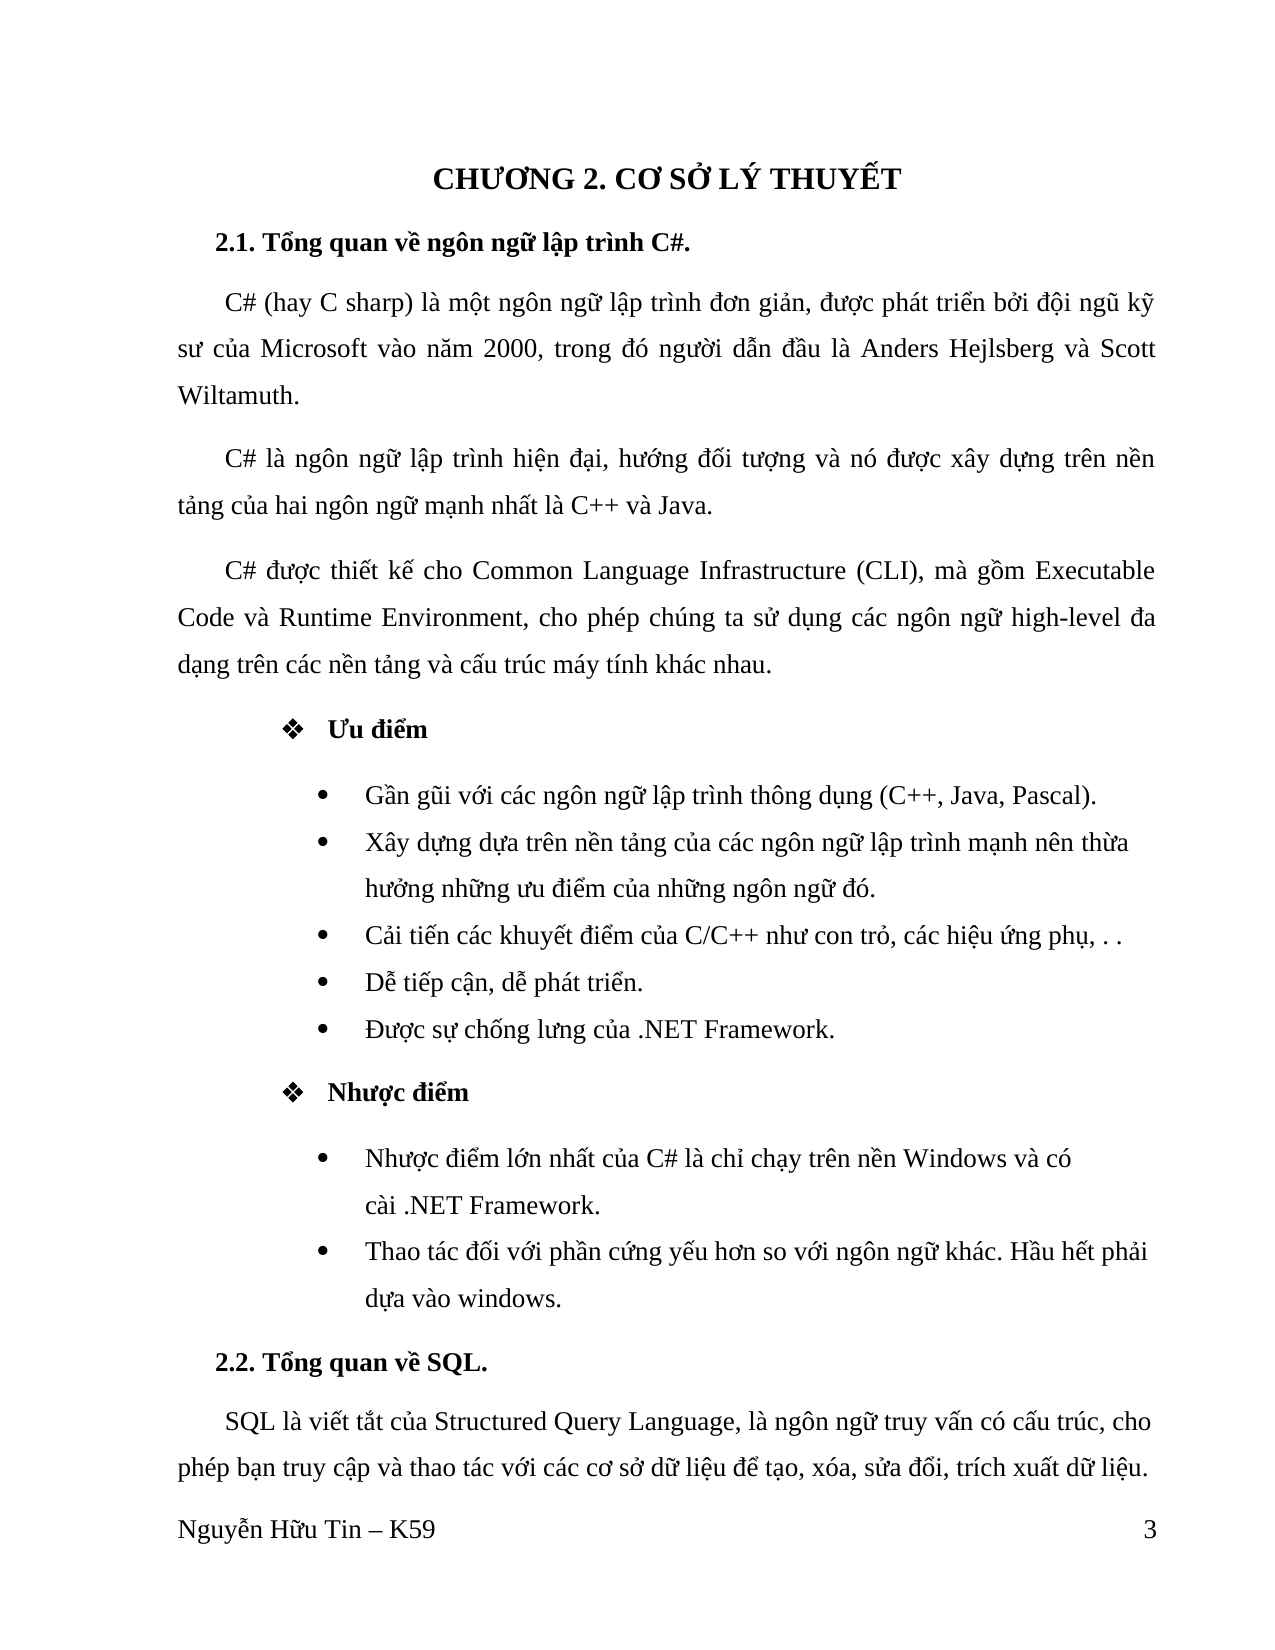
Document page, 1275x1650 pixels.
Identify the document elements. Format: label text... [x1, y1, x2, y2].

list Nhược điểm [281, 1076, 1157, 1108]
list Ưu điểm [281, 713, 1157, 744]
list Thao tác đối với phần cứng yếu hơn so với ngôn ngữ khác. Hầu hết phải dựa vào windows. [318, 1236, 1157, 1313]
list Nhược điểm lớn nhất của C# là chỉ chạy trên nền Windows và có cài .NET Framework. [318, 1142, 1157, 1220]
list Cải tiến các khuyết điểm của C/C++ như con trỏ, các hiệu ứng phụ, . . [318, 919, 1157, 950]
subtitle CƠ SỞ LÝ THUYẾT [177, 160, 1157, 196]
list Xây dựng dựa trên nền tảng của các ngôn ngữ lập trình mạnh nên thừa hưởng những ưu điểm của những ngôn ngữ đó. [318, 826, 1157, 904]
text C# là ngôn ngữ lập trình hiện đại, hướng đối tượng và nó được xây dựng trên nền tảng của hai ngôn ngữ mạnh nhất là C++ và Java. [177, 442, 1157, 520]
list Dễ tiếp cận, dễ phát triển. [318, 966, 1157, 997]
list Được sự chống lưng của .NET Framework. [318, 1013, 1157, 1044]
list Gần gũi với các ngôn ngữ lập trình thông dụng (C++, Java, Pascal). [318, 779, 1157, 810]
text C# (hay C sharp) là một ngôn ngữ lập trình đơn giản, được phát triển bởi đội ngũ kỹ sư của Microsoft vào năm 2000, trong đó người dẫn đầu là Anders Hejlsberg và Scott Wiltamuth. [177, 363, 1157, 410]
subtitle Tổng quan về ngôn ngữ lập trình C#. [215, 227, 1157, 258]
subtitle Tổng quan về SQL. [215, 1346, 1157, 1377]
text C# được thiết kế cho Common Language Infrastructure (CLI), mà gồm Executable Code và Runtime Environment, cho phép chúng ta sử dụng các ngôn ngữ high-level đa dạng trên các nền tảng và cấu trúc máy tính khác nhau. [177, 554, 1157, 679]
text C# (hay C sharp) là một ngôn ngữ lập trình đơn giản, được phát triển bởi đội ngũ kỹ sư của Microsoft vào năm 2000, trong đó người dẫn đầu là Anders Hejlsberg và Scott Wiltamuth. [177, 286, 1157, 333]
text SQL là viết tắt của Structured Query Language, là ngôn ngữ truy vấn có cấu trúc, cho phép bạn truy cập và thao tác với các cơ sở dữ liệu để tạo, xóa, sửa đổi, trích xuất dữ liệu. [177, 1405, 1157, 1483]
